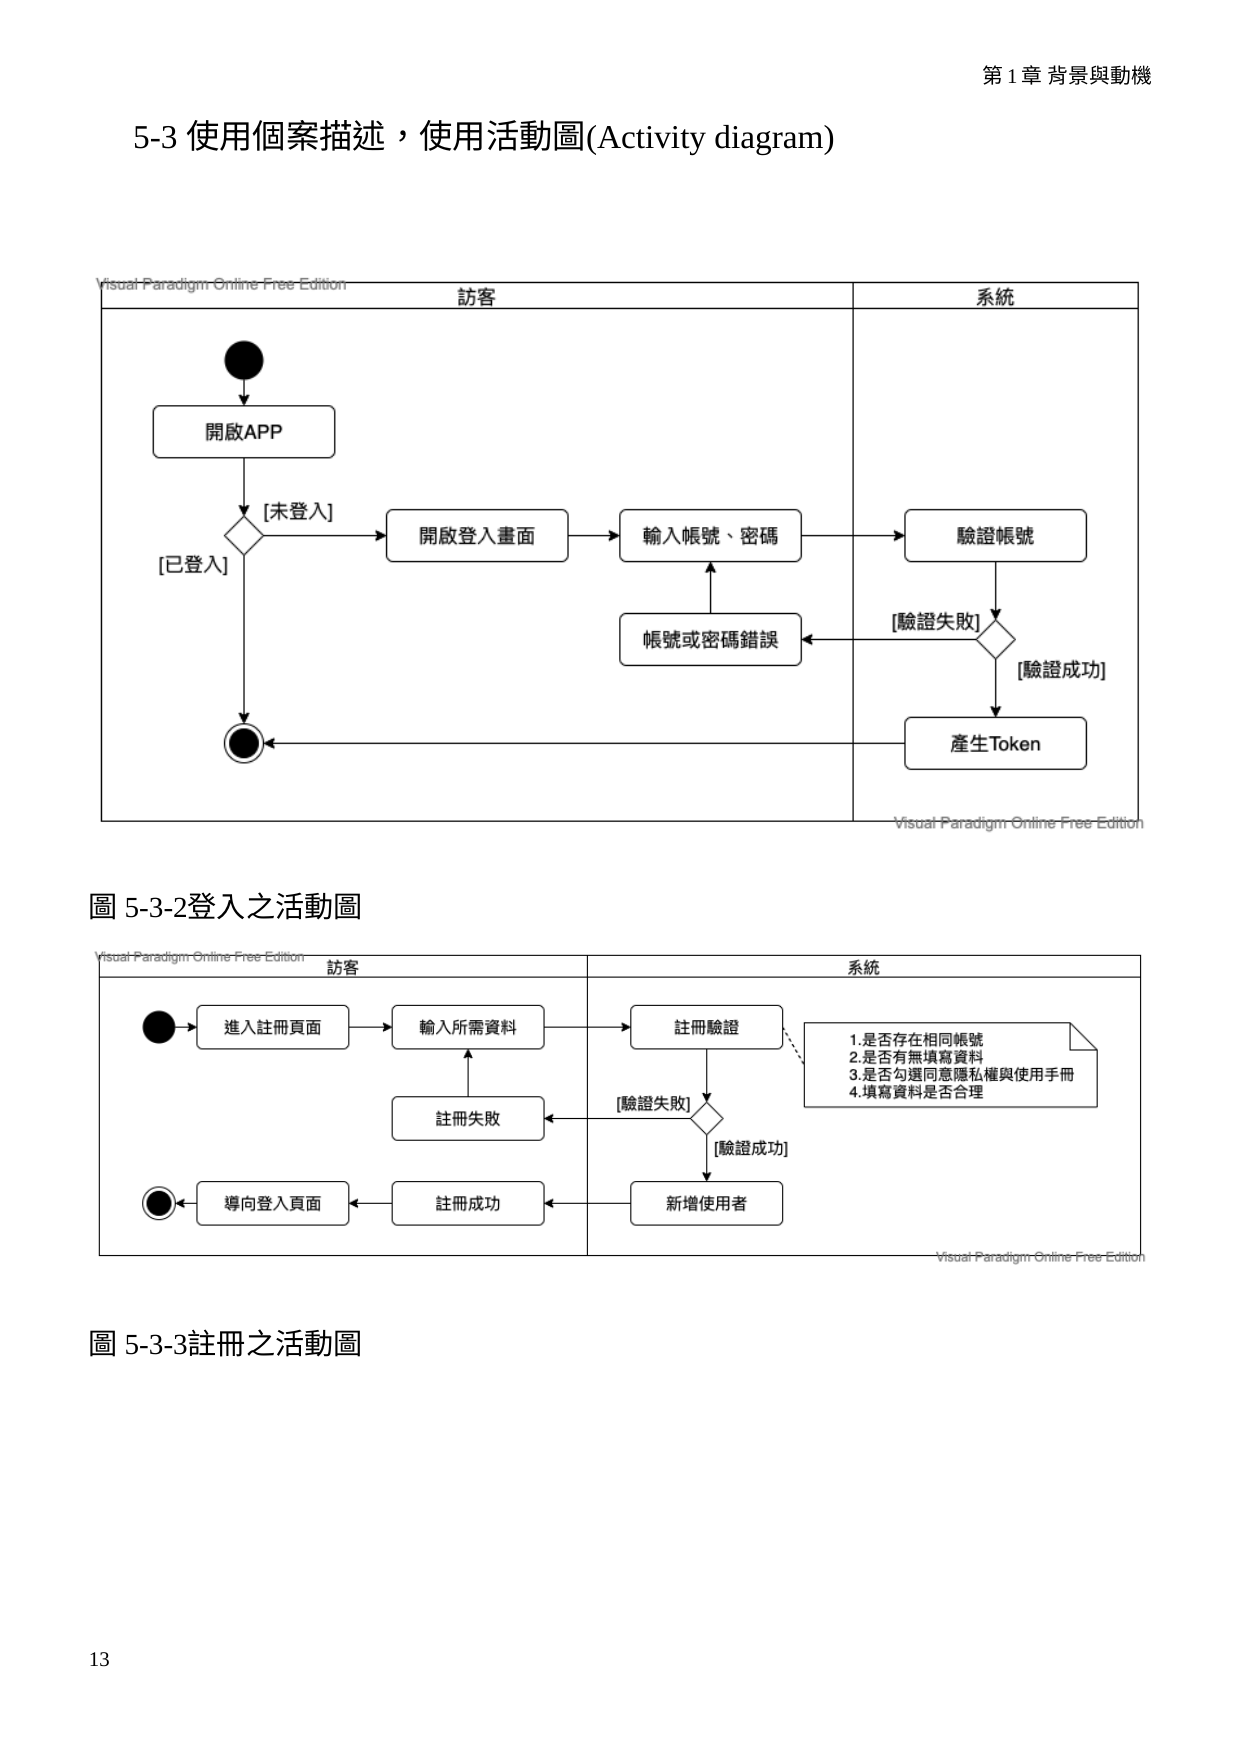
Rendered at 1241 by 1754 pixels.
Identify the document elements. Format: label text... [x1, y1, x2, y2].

picture [88, 944, 1152, 1267]
picture [88, 270, 1152, 835]
subtitle 使用個案描述，使用活動圖(Activity diagram) [133, 94, 1152, 173]
